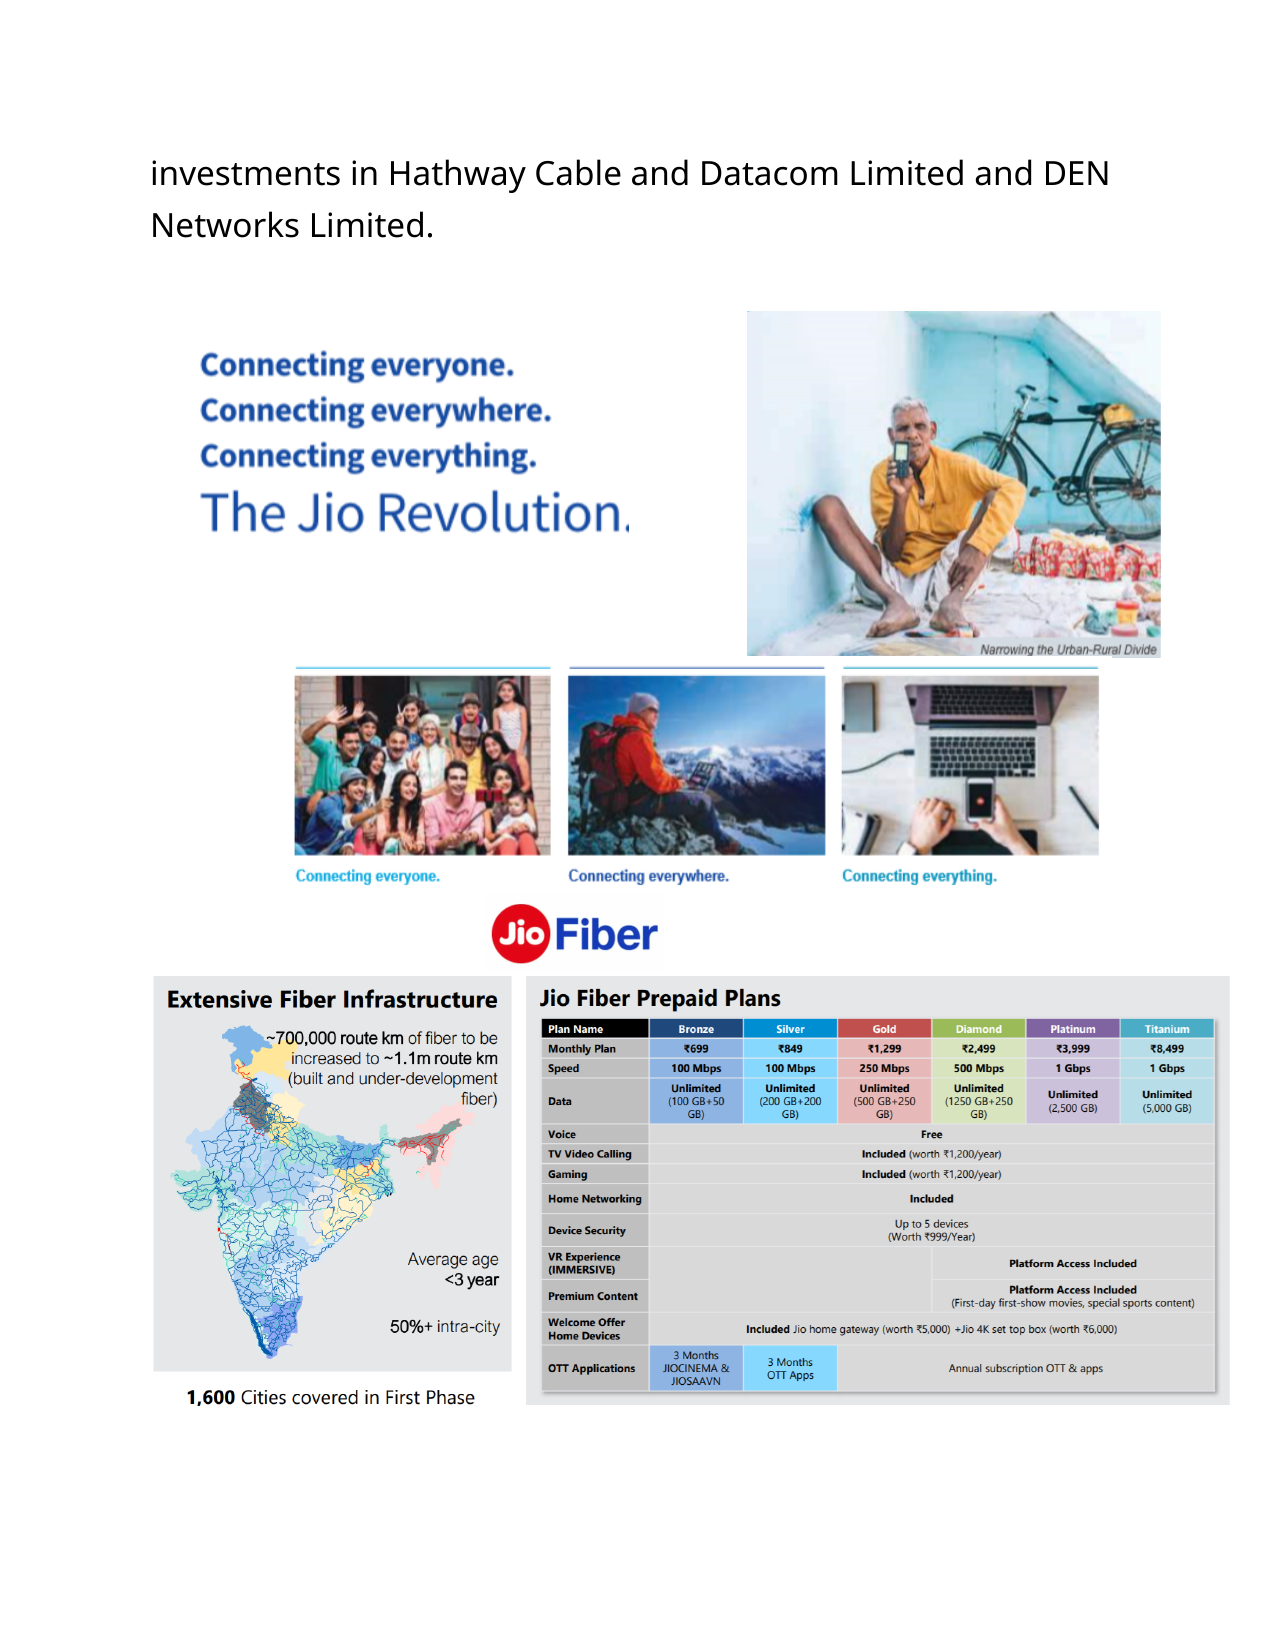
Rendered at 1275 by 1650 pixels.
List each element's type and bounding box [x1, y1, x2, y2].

picture [191, 335, 629, 543]
picture [283, 311, 1162, 891]
picture [150, 894, 1242, 1417]
text [150, 150, 1216, 248]
